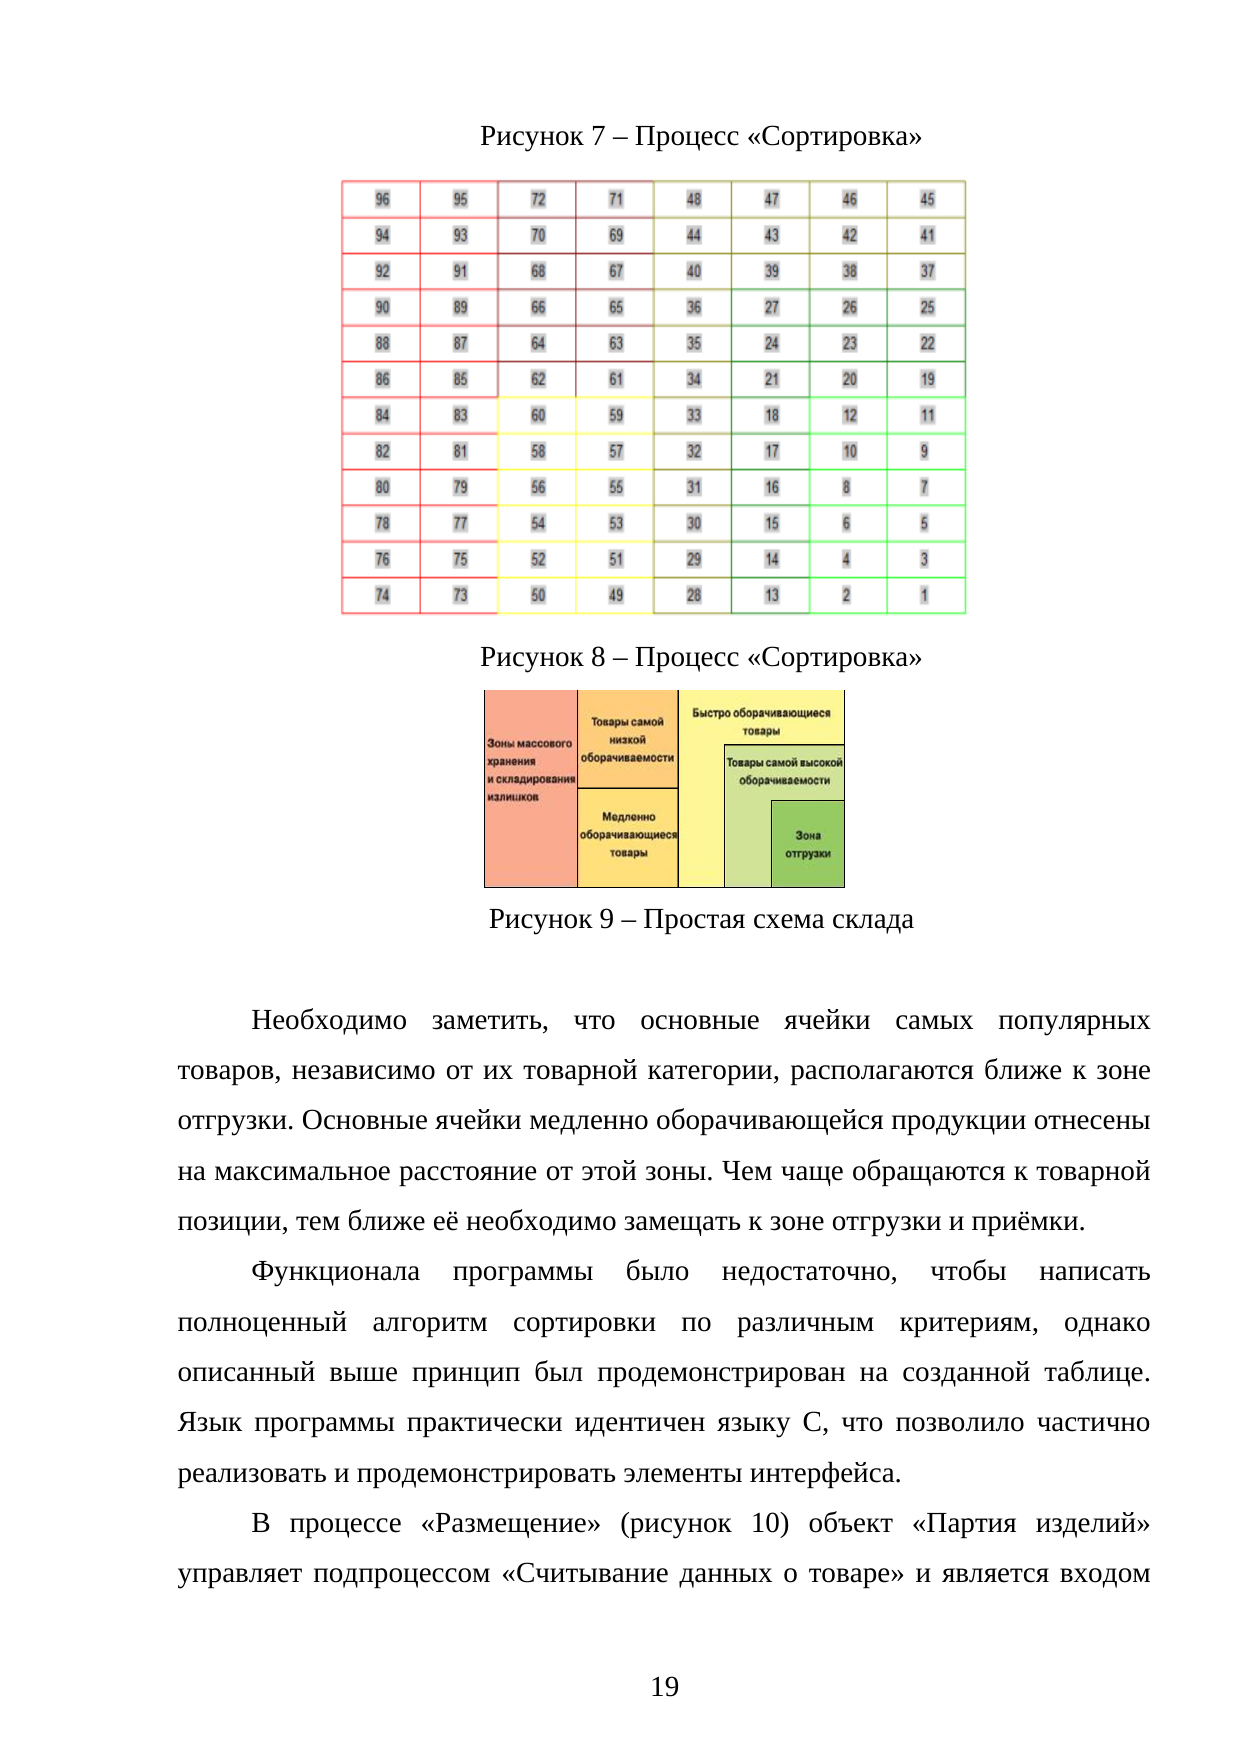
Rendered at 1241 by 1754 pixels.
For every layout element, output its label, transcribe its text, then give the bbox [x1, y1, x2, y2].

picture [335, 168, 994, 626]
text Функционала программы было недостаточно, чтобы написать полноценный алгоритм сортировки по различным критериям, однако описанный выше принцип был продемонстрирован на созданной таблице. Язык программы практически идентичен языку С, что позволило частично реализовать и продемонстрировать элементы интерфейса. [177, 1253, 1152, 1488]
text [177, 1505, 1152, 1589]
text Рисунок 8 – Процесс «Сортировка» [177, 639, 1152, 673]
picture [484, 690, 845, 888]
text Рисунок 7 – Процесс «Сортировка» [177, 118, 1152, 152]
text Необходимо заметить, что основные ячейки самых популярных товаров, независимо от их товарной категории, располагаются ближе к зоне отгрузки. Основные ячейки медленно оборачивающейся продукции отнесены на максимальное расстояние от этой зоны. Чем чаще обращаются к товарной позиции, тем ближе её необходимо замещать к зоне отгрузки и приёмки. [177, 1002, 1152, 1237]
text Рисунок 9 – Простая схема склада [177, 901, 1152, 935]
